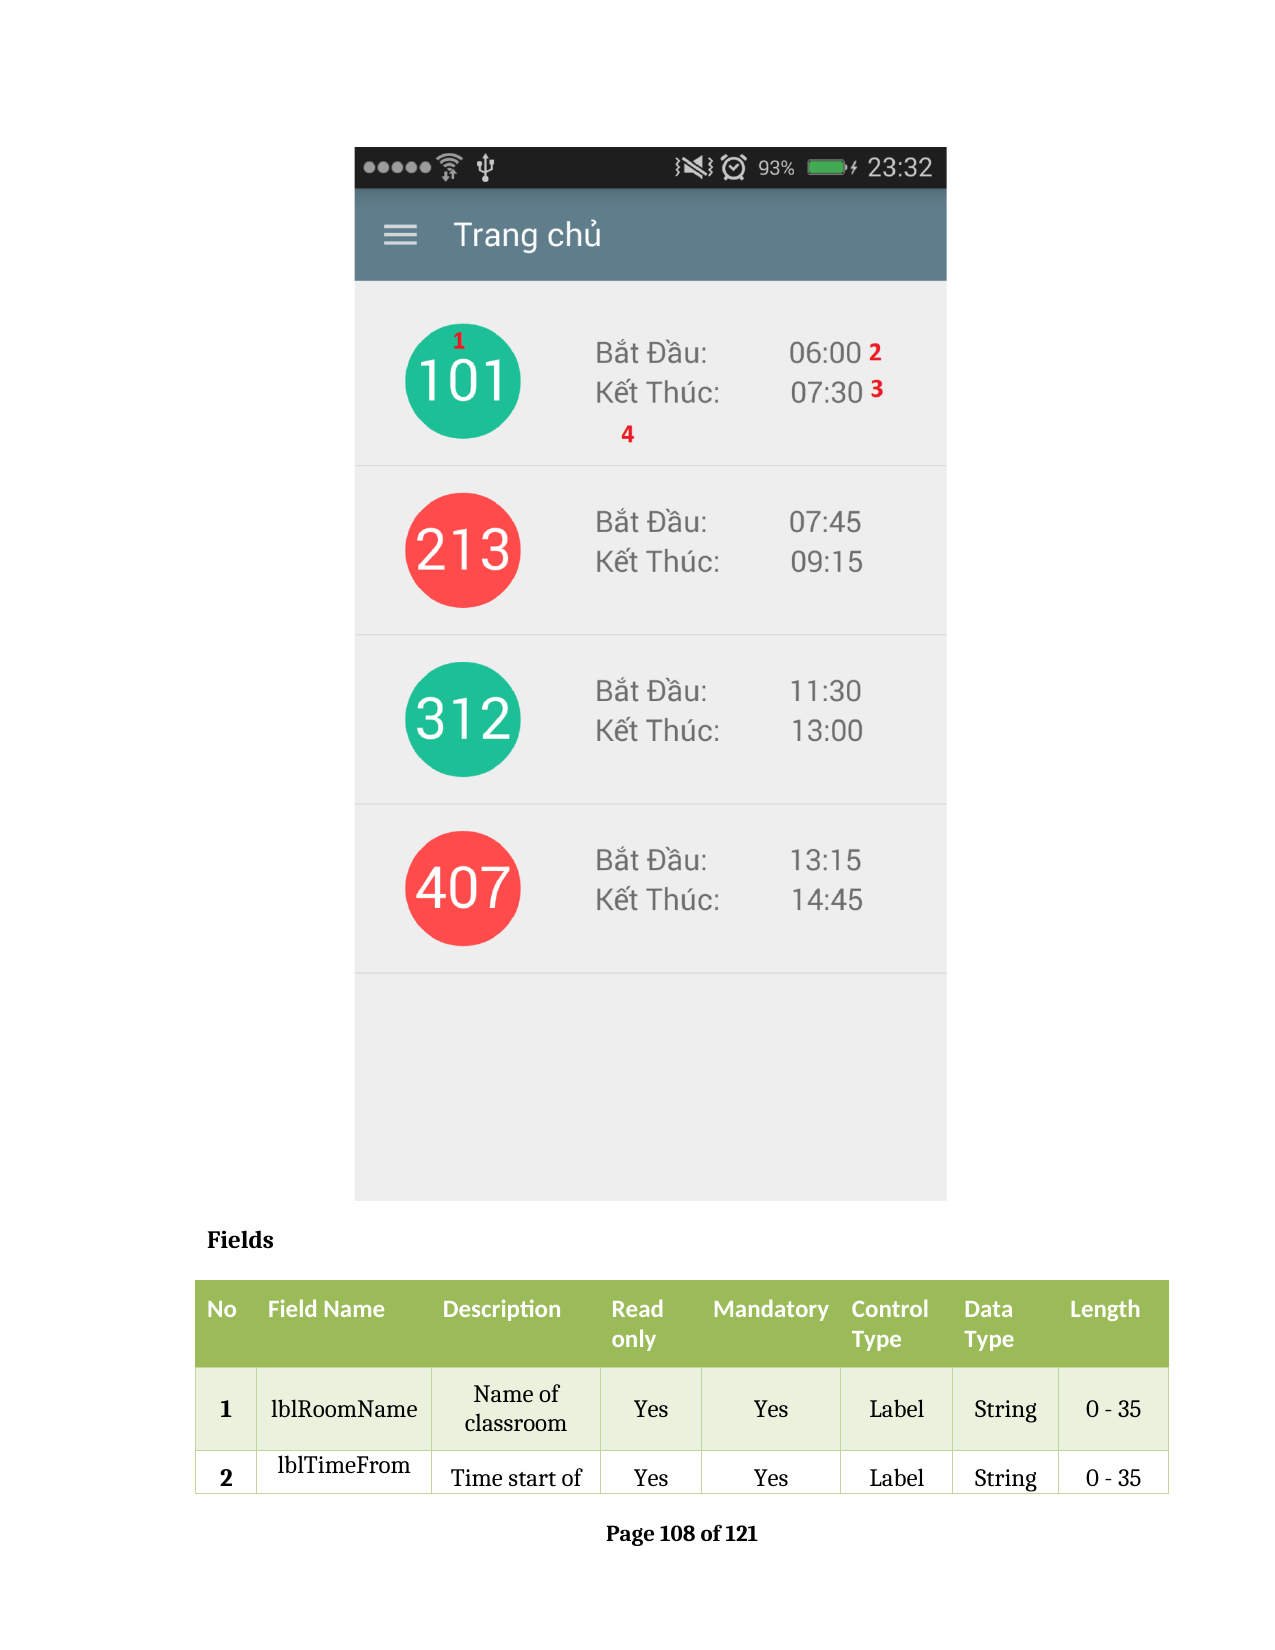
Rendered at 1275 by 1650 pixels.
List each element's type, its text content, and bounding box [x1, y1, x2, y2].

table_header Mandatory [702, 1281, 840, 1367]
table_cell 0 - 35 [1059, 1368, 1168, 1450]
table_cell lblTimeFrom [257, 1451, 431, 1492]
table_cell String [953, 1451, 1058, 1492]
table_cell 2 [196, 1451, 256, 1492]
table_header Length [1059, 1281, 1168, 1367]
table_cell Yes [601, 1451, 701, 1492]
table_cell Yes [702, 1368, 840, 1450]
table_header Description [432, 1281, 600, 1367]
table_cell Yes [601, 1368, 701, 1450]
table_cell lblRoomName [257, 1368, 431, 1450]
table_cell 1 [196, 1368, 256, 1450]
table_header Field Name [257, 1281, 431, 1367]
table_cell Name of classroom [432, 1368, 600, 1450]
table_cell 0 - 35 [1059, 1451, 1168, 1492]
text Fields [207, 1226, 1157, 1254]
table_cell Yes [702, 1451, 840, 1492]
table_cell Label [841, 1451, 952, 1492]
table_cell Label [841, 1368, 952, 1450]
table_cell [432, 1451, 600, 1492]
table_cell String [953, 1368, 1058, 1450]
table_header No [196, 1281, 256, 1367]
table_header Control Type [841, 1281, 952, 1367]
picture [354, 147, 947, 1201]
table_header Data Type [953, 1281, 1058, 1367]
table_header Read only [601, 1281, 701, 1367]
